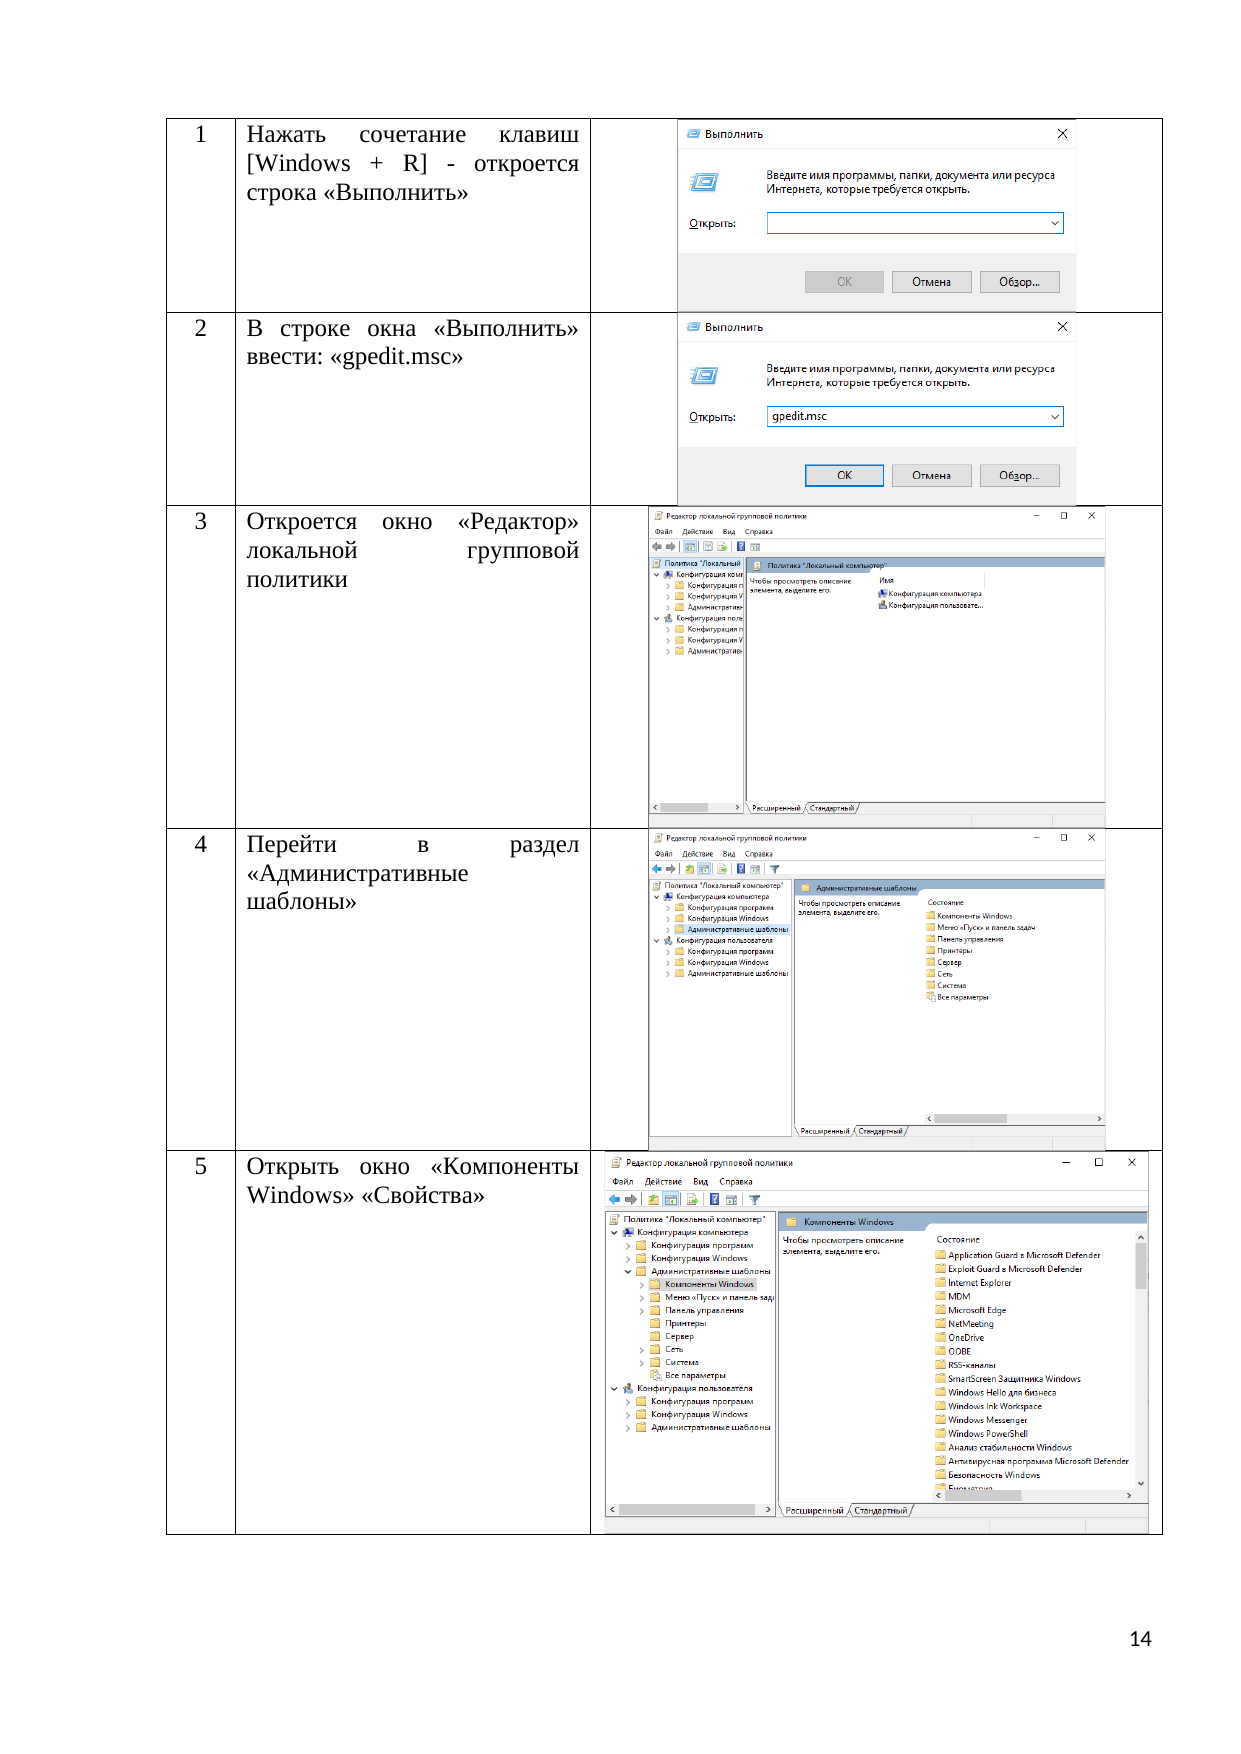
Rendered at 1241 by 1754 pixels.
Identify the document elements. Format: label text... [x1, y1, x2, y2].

table_cell [591, 829, 648, 1150]
table_cell [1149, 1151, 1162, 1534]
table_cell Откроется окно «Peдактор» локальной групповой политики [236, 506, 590, 828]
table_cell 3 [167, 506, 235, 828]
table_cell [1106, 829, 1162, 1150]
table_cell В строке окна «Выполнить» ввести: «gpedit.msc» [236, 313, 590, 505]
table_cell [591, 119, 677, 312]
table_cell Нажать сочетание клавиш [Windows + R] - откроется строка «Выполнить» [236, 119, 590, 312]
table_cell [591, 506, 648, 828]
table_cell 4 [167, 829, 235, 1150]
table_cell 5 [167, 1151, 235, 1534]
table_cell [591, 1151, 604, 1534]
picture [604, 119, 1149, 1534]
table_cell [1077, 313, 1162, 505]
table_cell Перейти в раздел «Административные шаблоны» [236, 829, 590, 1150]
table_cell 2 [167, 313, 235, 505]
table_cell [1106, 506, 1162, 828]
table_cell 1 [167, 119, 235, 312]
table_cell Открыть окно «Компоненты Windows» «Свойства» [236, 1151, 590, 1534]
table_cell [1077, 119, 1162, 312]
table_cell [591, 313, 677, 505]
